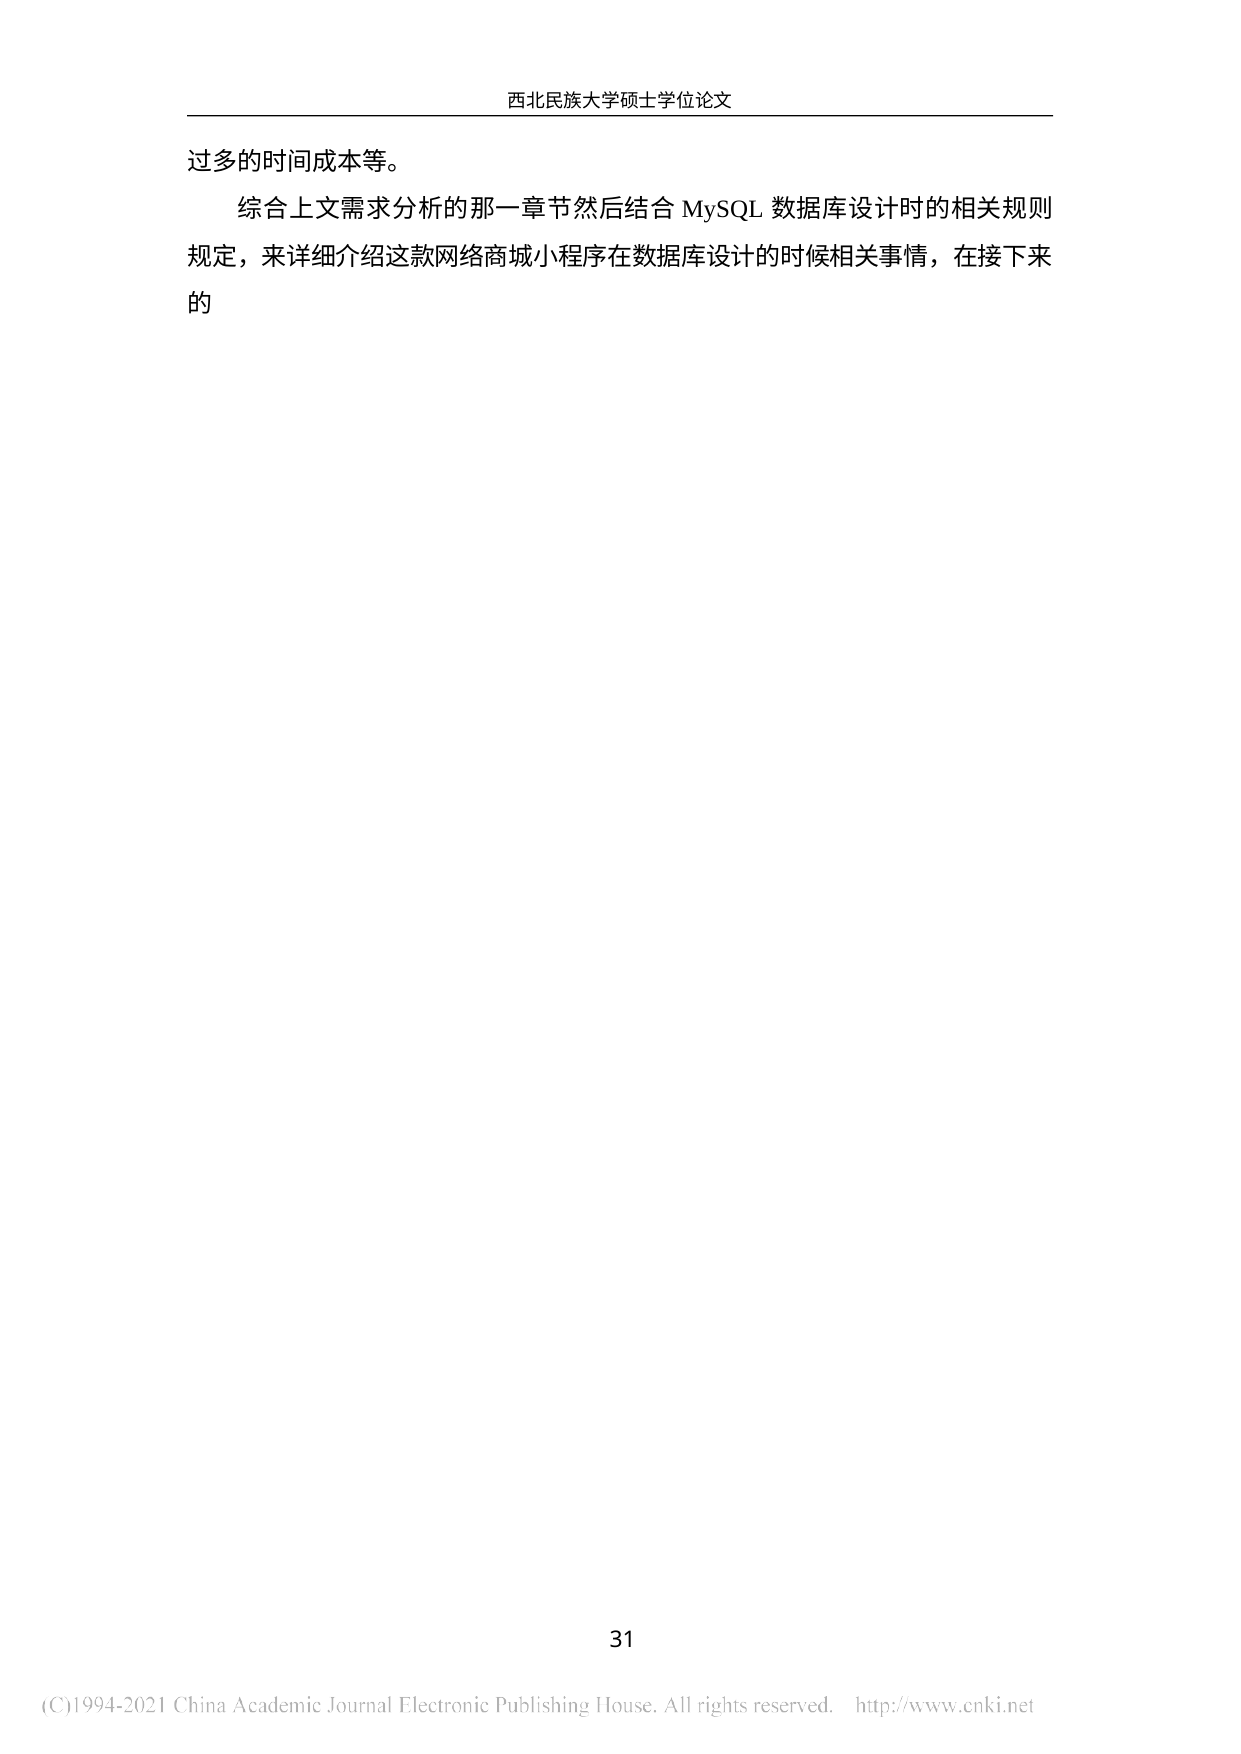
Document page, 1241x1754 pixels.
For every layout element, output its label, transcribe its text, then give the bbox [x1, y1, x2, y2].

text 综合上文需求分析的那一章节然后结合MySQL 数据库设计时的相关规则规定，来详细介绍这款网络商城小程序在数据库设计的时候相关事情，在接下来的 [187, 189, 1053, 319]
picture [855, 1696, 1034, 1717]
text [187, 142, 1053, 178]
picture [42, 1696, 832, 1717]
